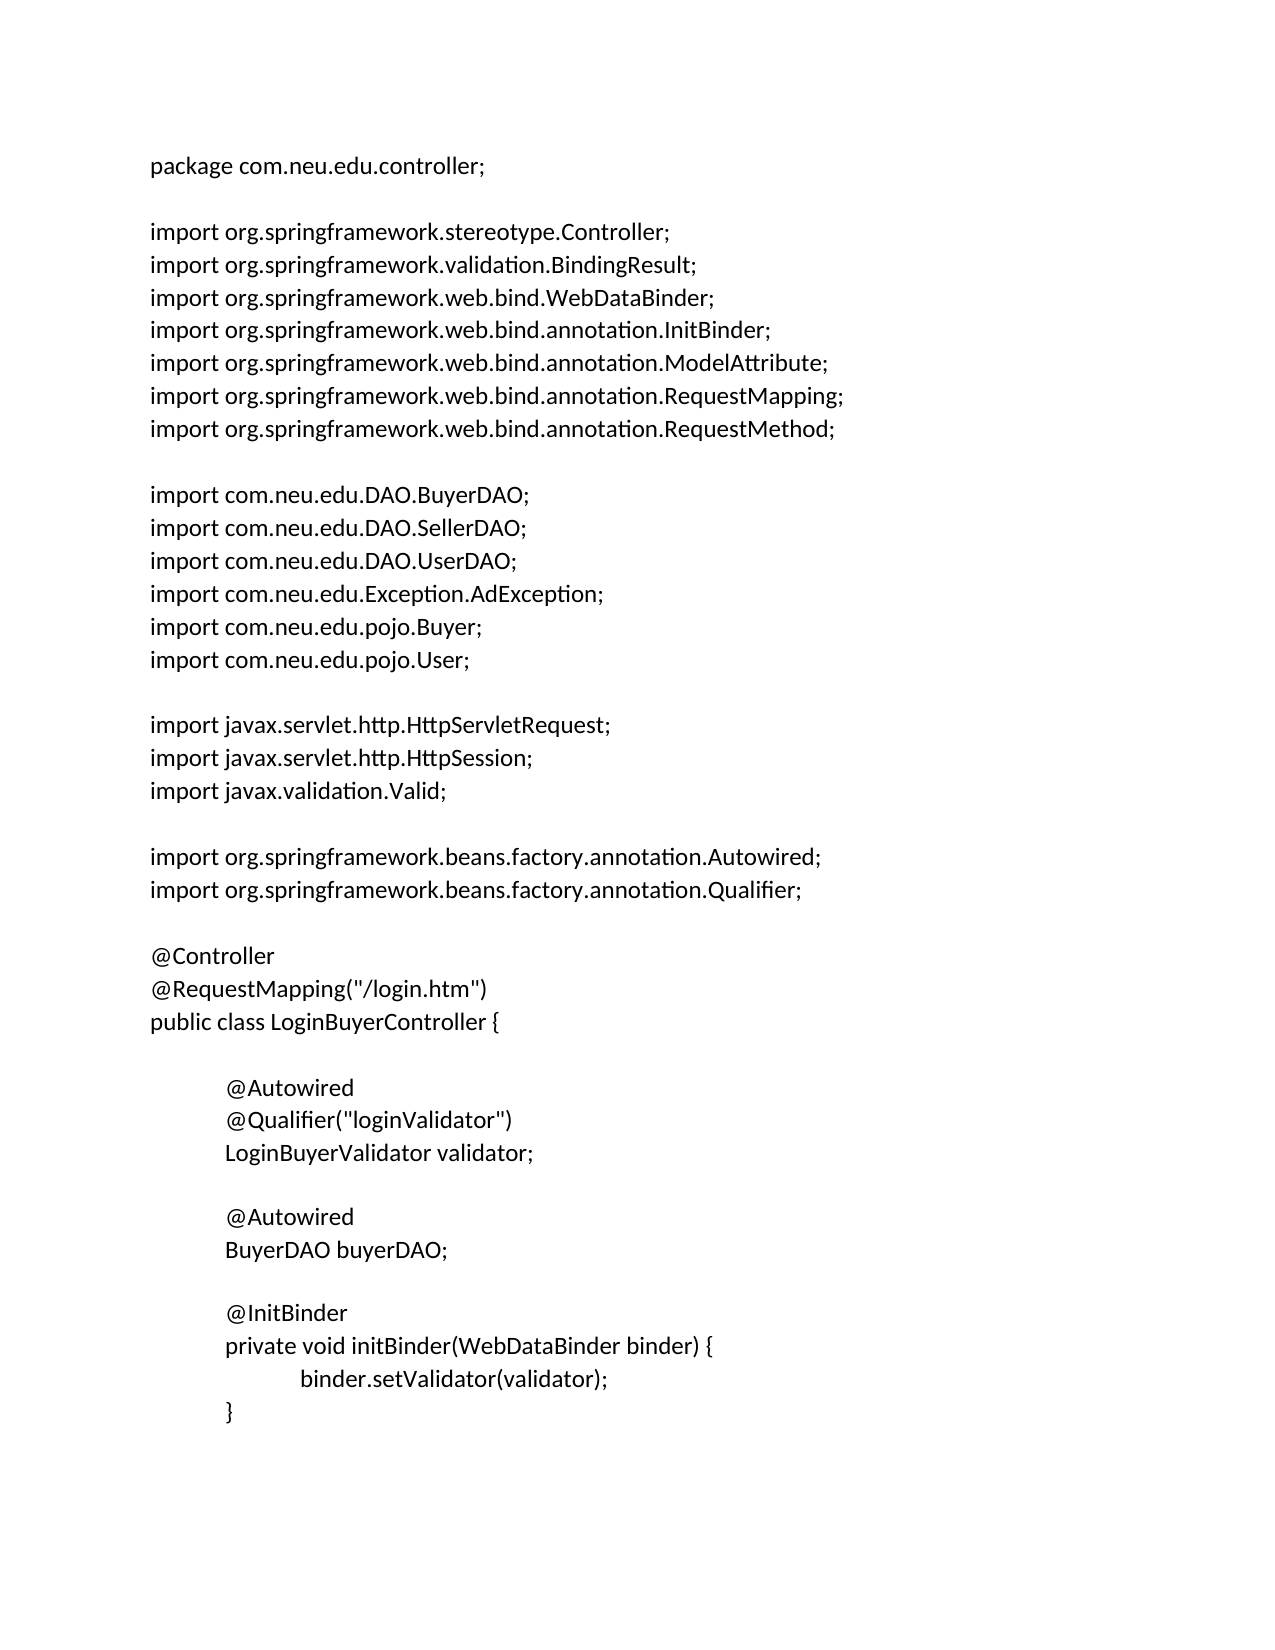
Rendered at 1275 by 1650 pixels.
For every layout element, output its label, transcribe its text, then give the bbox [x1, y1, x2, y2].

text import org.springframework.beans.factory.annotation.Qualifier; [150, 874, 1125, 905]
text @Qualifier("loginValidator") [150, 1104, 1125, 1135]
text import org.springframework.web.bind.annotation.InitBinder; [150, 314, 1125, 345]
text import org.springframework.web.bind.WebDataBinder; [150, 282, 1125, 312]
text import javax.servlet.http.HttpServletRequest; [150, 709, 1125, 740]
text package com.neu.edu.controller; [150, 150, 1125, 181]
text import javax.validation.Valid; [150, 775, 1125, 806]
text @Autowired [150, 1072, 1125, 1102]
text import org.springframework.stereotype.Controller; [150, 216, 1125, 246]
text import com.neu.edu.DAO.SellerDAO; [150, 512, 1125, 543]
text public class LoginBuyerController { [150, 1006, 1125, 1036]
text import org.springframework.web.bind.annotation.ModelAttribute; [150, 347, 1125, 378]
text binder.setValidator(validator); [150, 1363, 1125, 1393]
text import org.springframework.web.bind.annotation.RequestMapping; [150, 380, 1125, 411]
text private void initBinder(WebDataBinder binder) { [150, 1330, 1125, 1361]
text import org.springframework.validation.BindingResult; [150, 249, 1125, 279]
text @InitBinder [150, 1297, 1125, 1328]
text @Autowired [150, 1201, 1125, 1231]
text @RequestMapping("/login.htm") [150, 973, 1125, 1003]
text BuyerDAO buyerDAO; [150, 1234, 1125, 1264]
text import javax.servlet.http.HttpSession; [150, 742, 1125, 773]
text @Controller [150, 940, 1125, 971]
text import com.neu.edu.Exception.AdException; [150, 578, 1125, 608]
text import com.neu.edu.DAO.UserDAO; [150, 545, 1125, 576]
text } [150, 1396, 1125, 1426]
text import com.neu.edu.pojo.User; [150, 644, 1125, 674]
text LoginBuyerValidator validator; [150, 1137, 1125, 1168]
text import com.neu.edu.pojo.Buyer; [150, 611, 1125, 641]
text import org.springframework.web.bind.annotation.RequestMethod; [150, 413, 1125, 444]
text import org.springframework.beans.factory.annotation.Autowired; [150, 841, 1125, 872]
text import com.neu.edu.DAO.BuyerDAO; [150, 479, 1125, 510]
